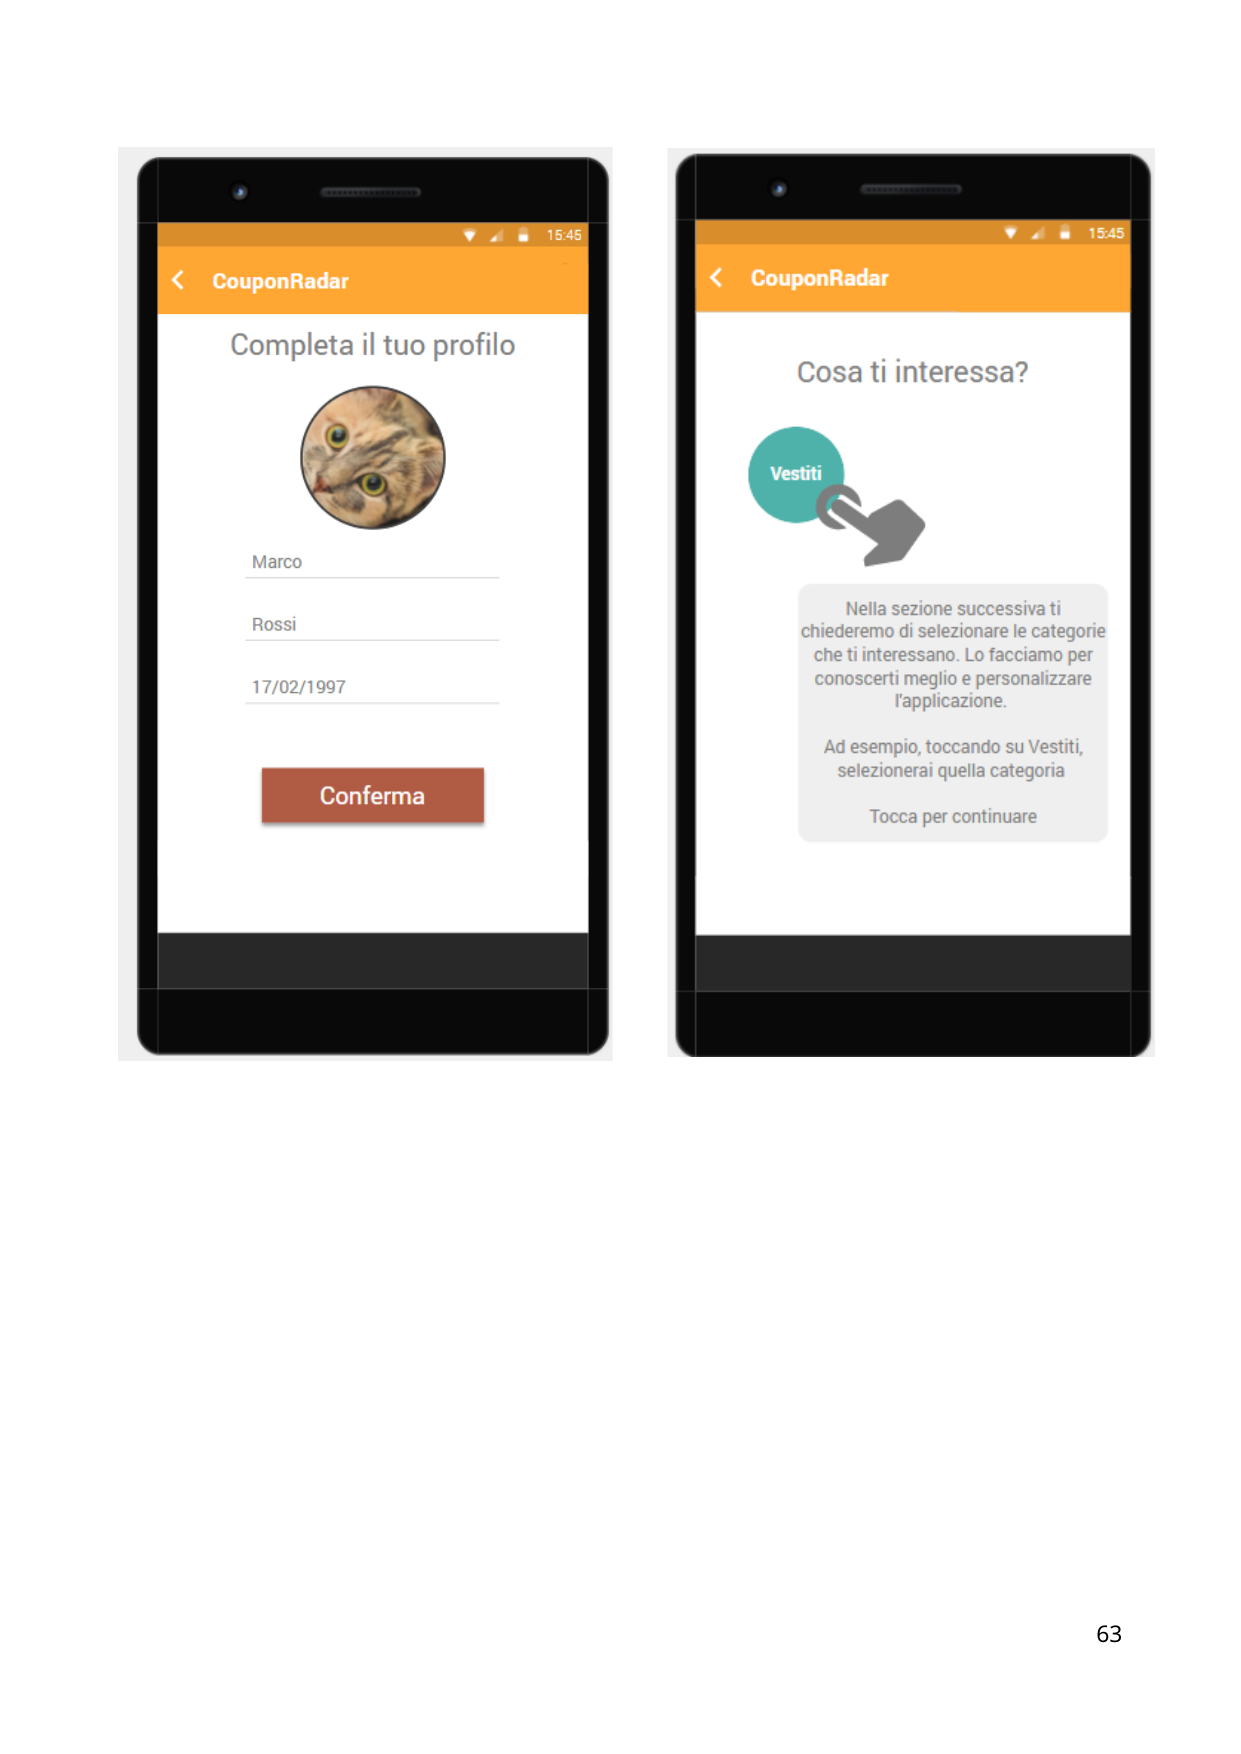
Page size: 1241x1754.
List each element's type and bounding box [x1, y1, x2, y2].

picture [667, 148, 1155, 1058]
picture [118, 147, 613, 1061]
